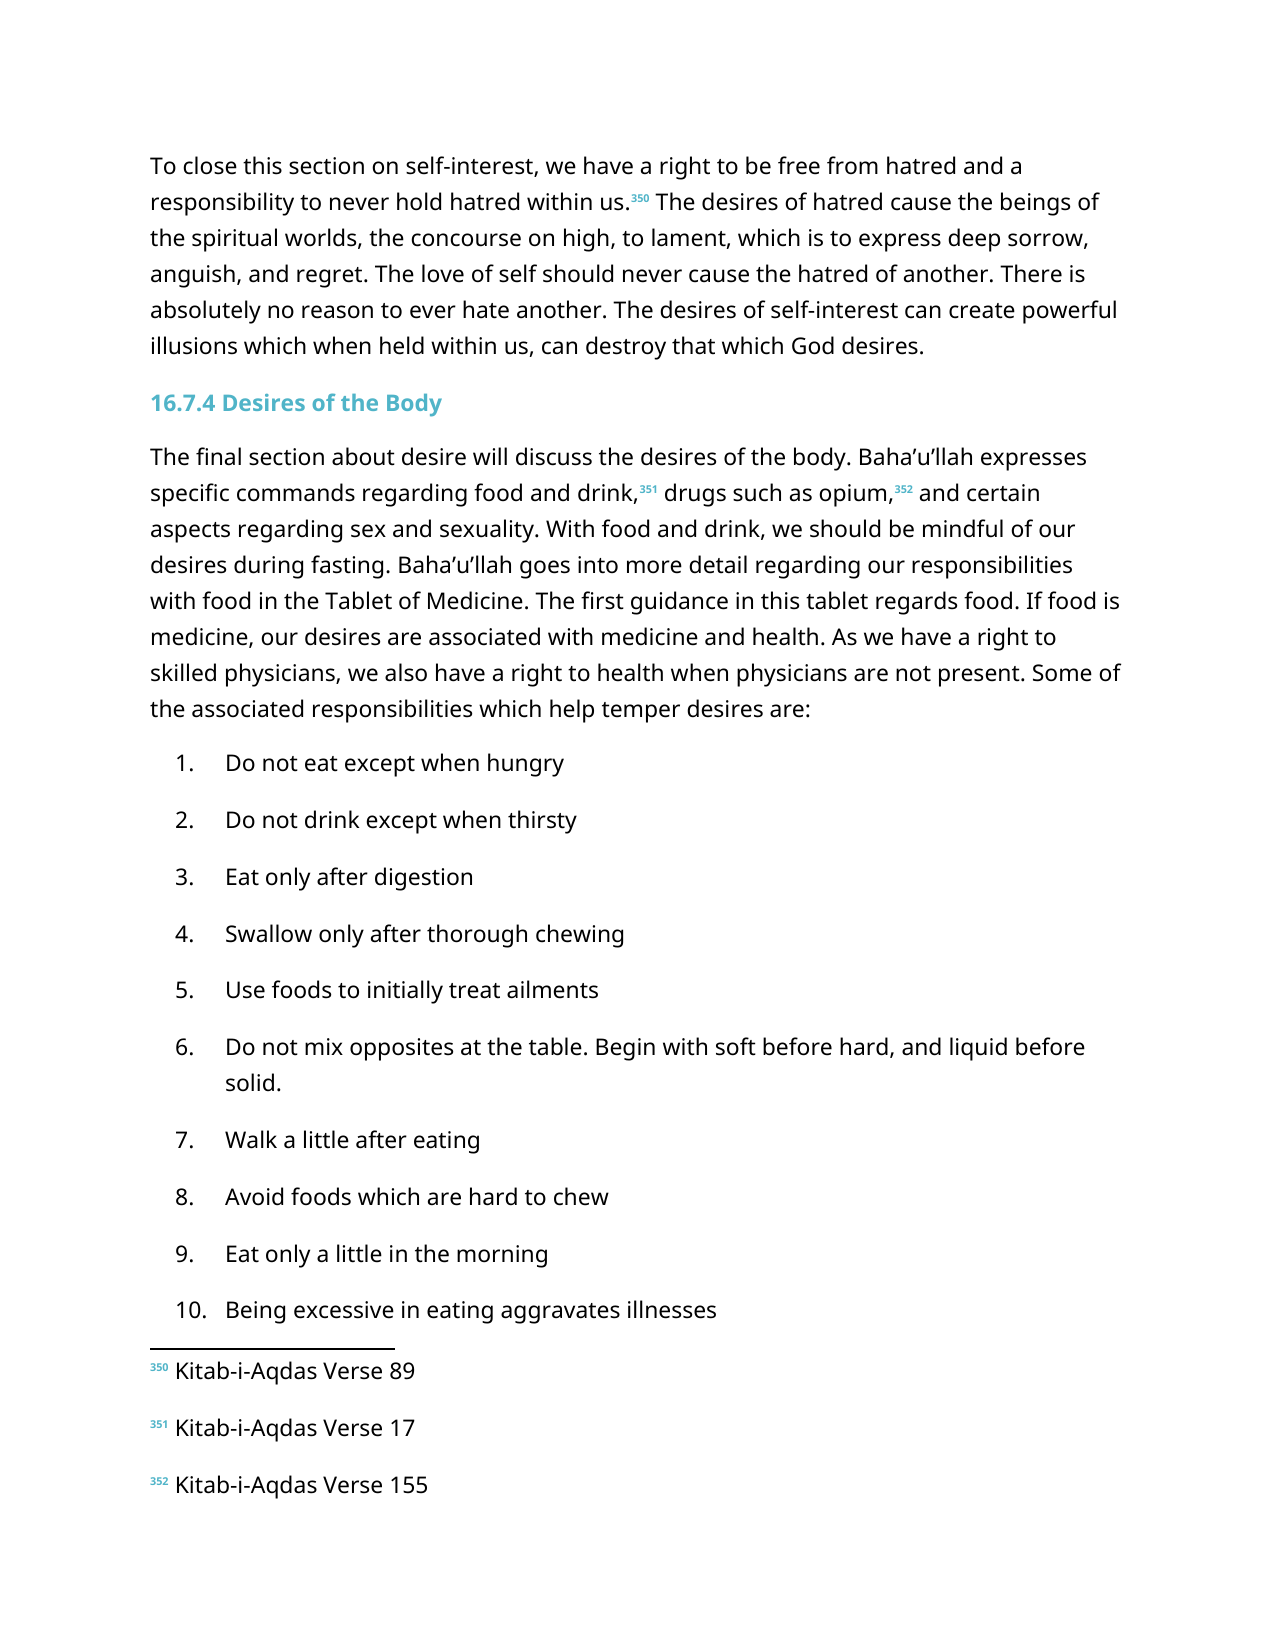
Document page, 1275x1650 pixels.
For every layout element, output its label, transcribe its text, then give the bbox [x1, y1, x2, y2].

text The final section about desire will discuss the desires of the body. Baha’u’llah expresses specific commands regarding food and drink, drugs such as opium, and certain aspects regarding sex and sexuality. With food and drink, we should be mindful of our desires during fasting. Baha’u’llah goes into more detail regarding our responsibilities with food in the Tablet of Medicine. The first guidance in this tablet regards food. If food is medicine, our desires are associated with medicine and health. As we have a right to skilled physicians, we also have a right to health when physicians are not present. Some of the associated responsibilities which help temper desires are: [150, 441, 1125, 724]
list Use foods to initially treat ailments [175, 974, 1125, 1006]
subtitle 16.7.4 Desires of the Body [150, 386, 1125, 418]
list Do not mix opposites at the table. Begin with soft before hard, and liquid before solid. [175, 1031, 1125, 1098]
list Eat only after digestion [175, 861, 1125, 892]
list Being excessive in eating aggravates illnesses [175, 1294, 1125, 1326]
list Swallow only after thorough chewing [175, 918, 1125, 949]
list Avoid foods which are hard to chew [175, 1181, 1125, 1212]
list Do not drink except when thirsty [175, 804, 1125, 835]
text To close this section on self-interest, we have a right to be free from hatred and a responsibility to never hold hatred within us. The desires of hatred cause the beings of the spiritual worlds, the concourse on high, to lament, which is to express deep sorrow, anguish, and regret. The love of self should never cause the hatred of another. There is absolutely no reason to ever hate another. The desires of self-interest can create powerful illusions which when held within us, can destroy that which God desires. [150, 150, 1125, 361]
list Eat only a little in the morning [175, 1237, 1125, 1269]
list Walk a little after eating [175, 1124, 1125, 1155]
list Do not eat except when hungry [175, 747, 1125, 779]
